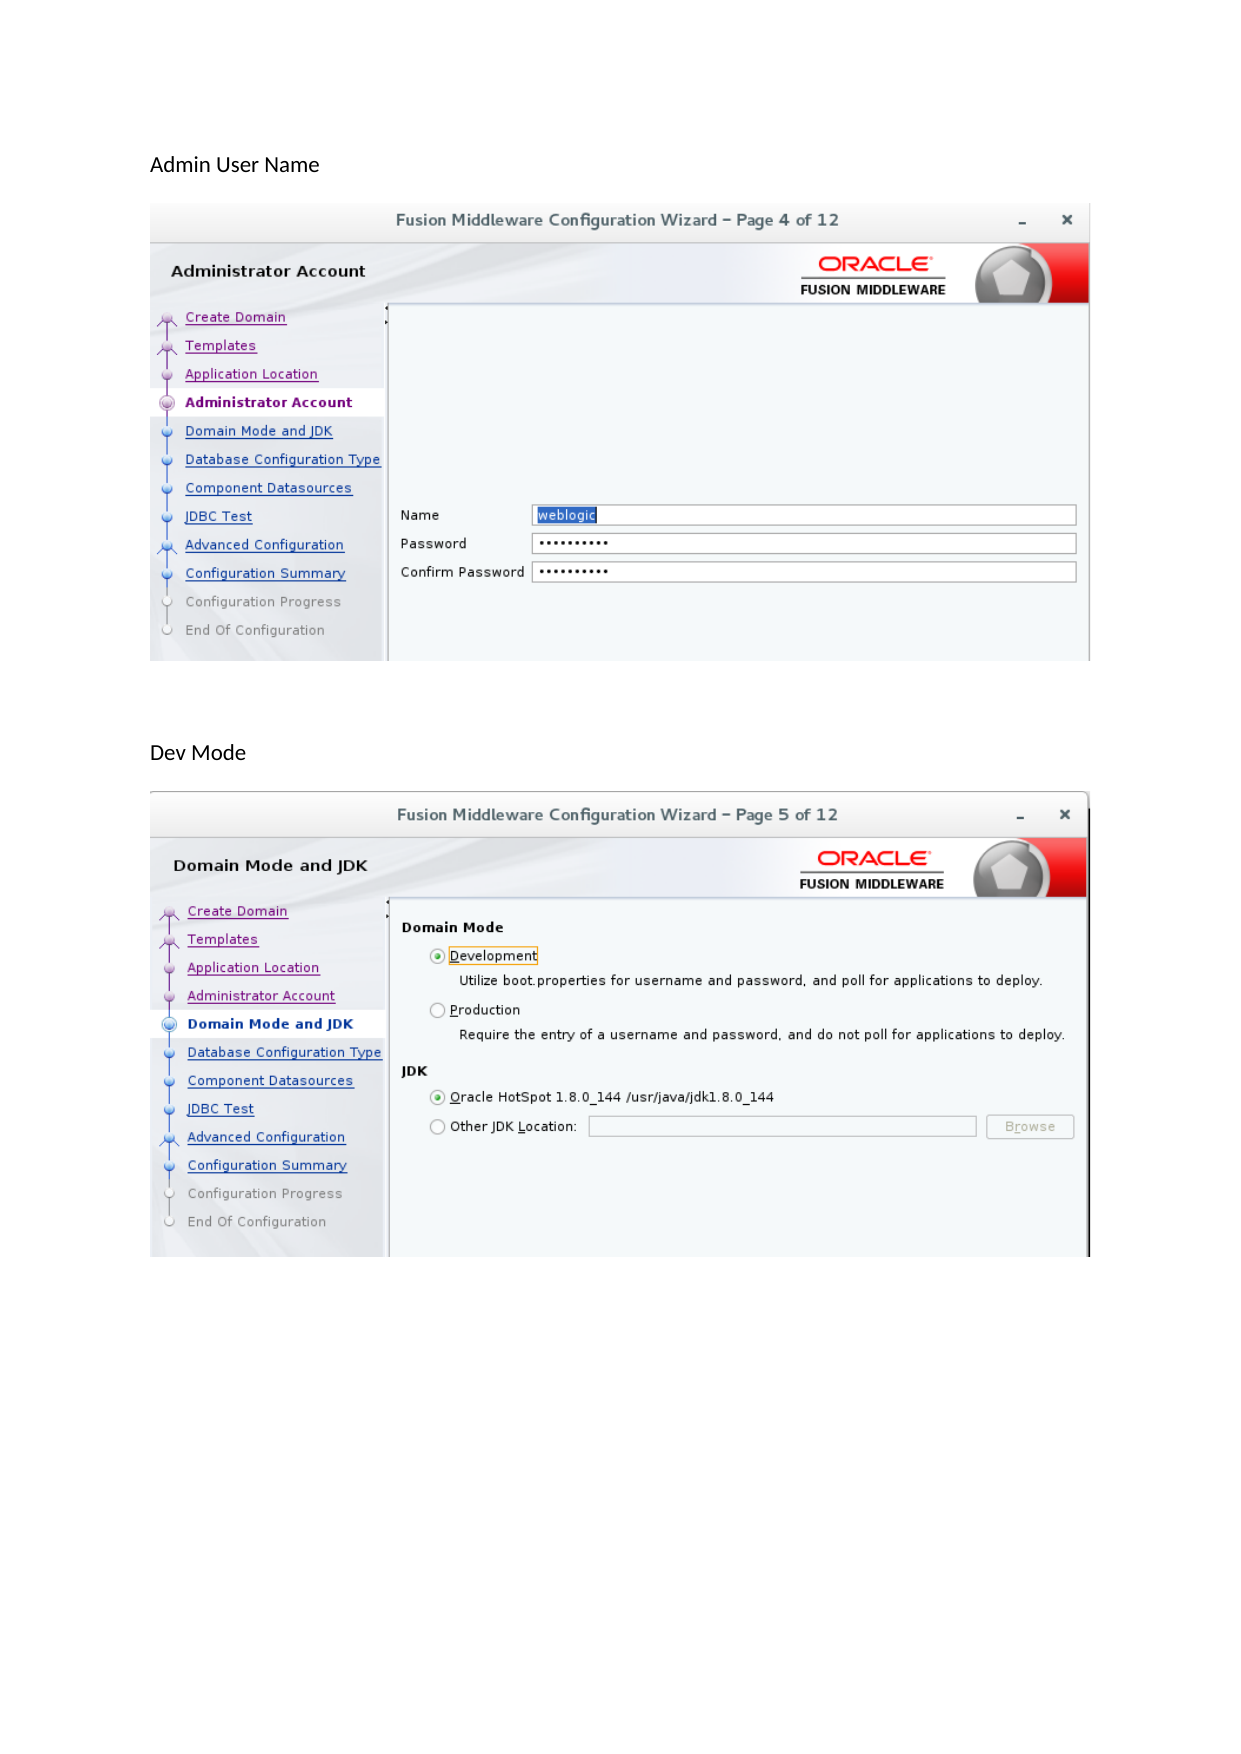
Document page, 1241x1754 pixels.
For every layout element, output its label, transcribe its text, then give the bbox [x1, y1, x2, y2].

picture [150, 203, 1091, 661]
picture [150, 791, 1091, 1257]
text Dev Mode [150, 738, 1090, 766]
text Admin User Name [150, 150, 1090, 178]
